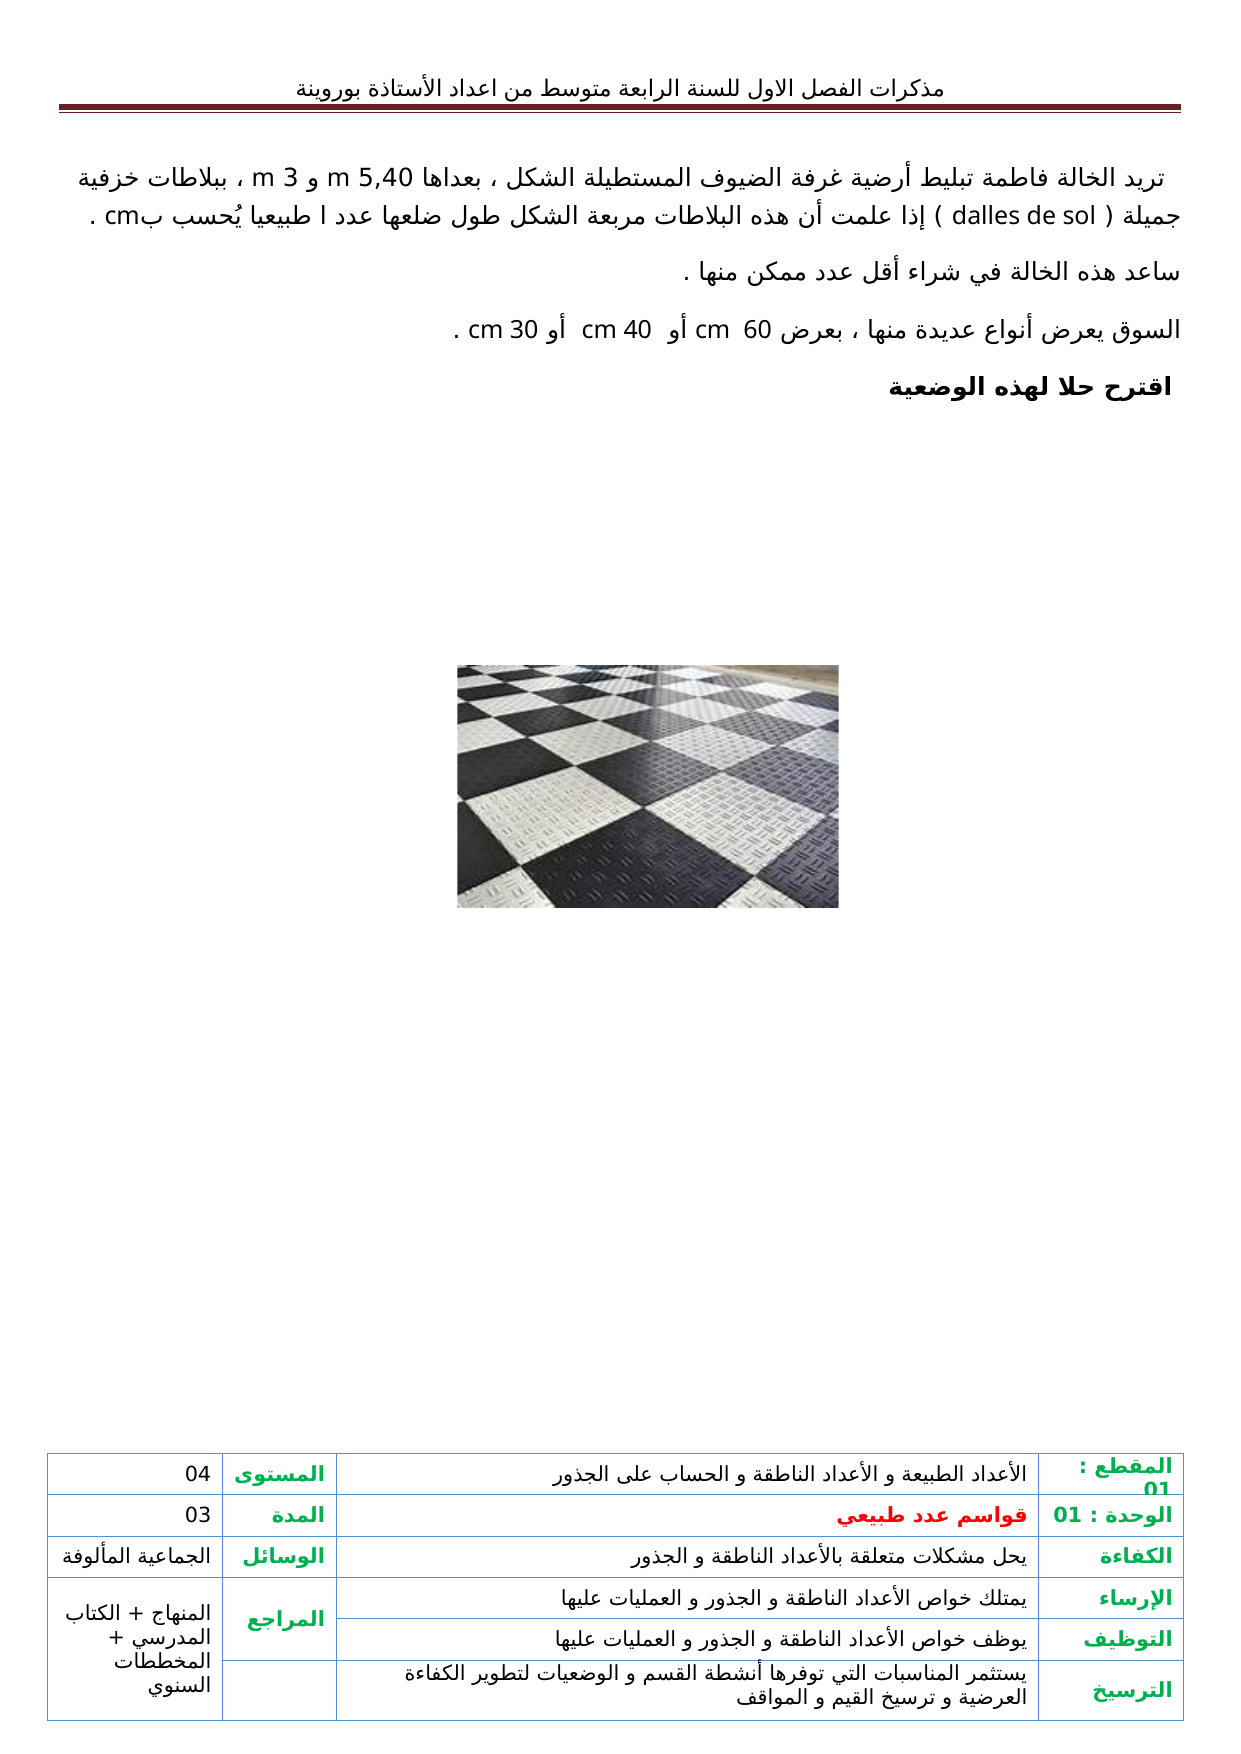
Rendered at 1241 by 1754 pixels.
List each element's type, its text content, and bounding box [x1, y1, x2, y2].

table_cell الإرساء [1039, 1578, 1183, 1618]
table_cell قواسم عدد طبيعي [337, 1495, 1038, 1536]
table_cell 03 [48, 1495, 222, 1536]
table_cell يمتلك خواص الأعداد الناطقة و الجذور و العمليات عليها [337, 1578, 1038, 1618]
table_cell التوظيف [1039, 1619, 1183, 1659]
table_cell الجماعية المألوفة [48, 1537, 222, 1577]
table_header المستوى [223, 1454, 336, 1494]
text السوق يعرض أنواع عديدة منها ، بعرض cm 60 أو cm 40 أو cm 30 . [59, 312, 1181, 346]
table_cell الوحدة : 01 [1039, 1495, 1183, 1536]
table_cell الكفاءة [1039, 1537, 1183, 1577]
table_cell المدة [223, 1495, 336, 1536]
table_cell المنهاج + الكتاب المدرسي + المخططات السنوي [48, 1578, 222, 1720]
table_cell الترسيخ [1039, 1661, 1183, 1720]
text اقترح حلا لهذه الوضعية [59, 372, 1181, 401]
table_header الأعداد الطبيعة و الأعداد الناطقة و الحساب على الجذور [337, 1454, 1038, 1494]
table_cell يستثمر المناسبات التي توفرها أنشطة القسم و الوضعيات لتطوير الكفاءة العرضية و ترسيخ القيم و المواقف [337, 1661, 1038, 1720]
text تريد الخالة فاطمة تبليط أرضية غرفة الضيوف المستطيلة الشكل ، بعداها 5,40 m و 3 m ، ببلاطات خزفية جميلة ( dalles de sol ) إذا علمت أن هذه البلاطات مربعة الشكل طول ضلعها عدد ا طبيعيا يُحسب بcm . [59, 159, 1181, 232]
table_cell الوسائل [223, 1537, 336, 1577]
table_cell يحل مشكلات متعلقة بالأعداد الناطقة و الجذور [337, 1537, 1038, 1577]
table_cell [223, 1661, 336, 1720]
table_cell يوظف خواص الأعداد الناطقة و الجذور و العمليات عليها [337, 1619, 1038, 1659]
text ساعد هذه الخالة في شراء أقل عدد ممكن منها . [59, 258, 1181, 287]
table_header المقطع : 01 [1039, 1454, 1183, 1494]
picture [457, 665, 839, 908]
table_header 04 [48, 1454, 222, 1494]
table_cell المراجع [223, 1578, 336, 1659]
